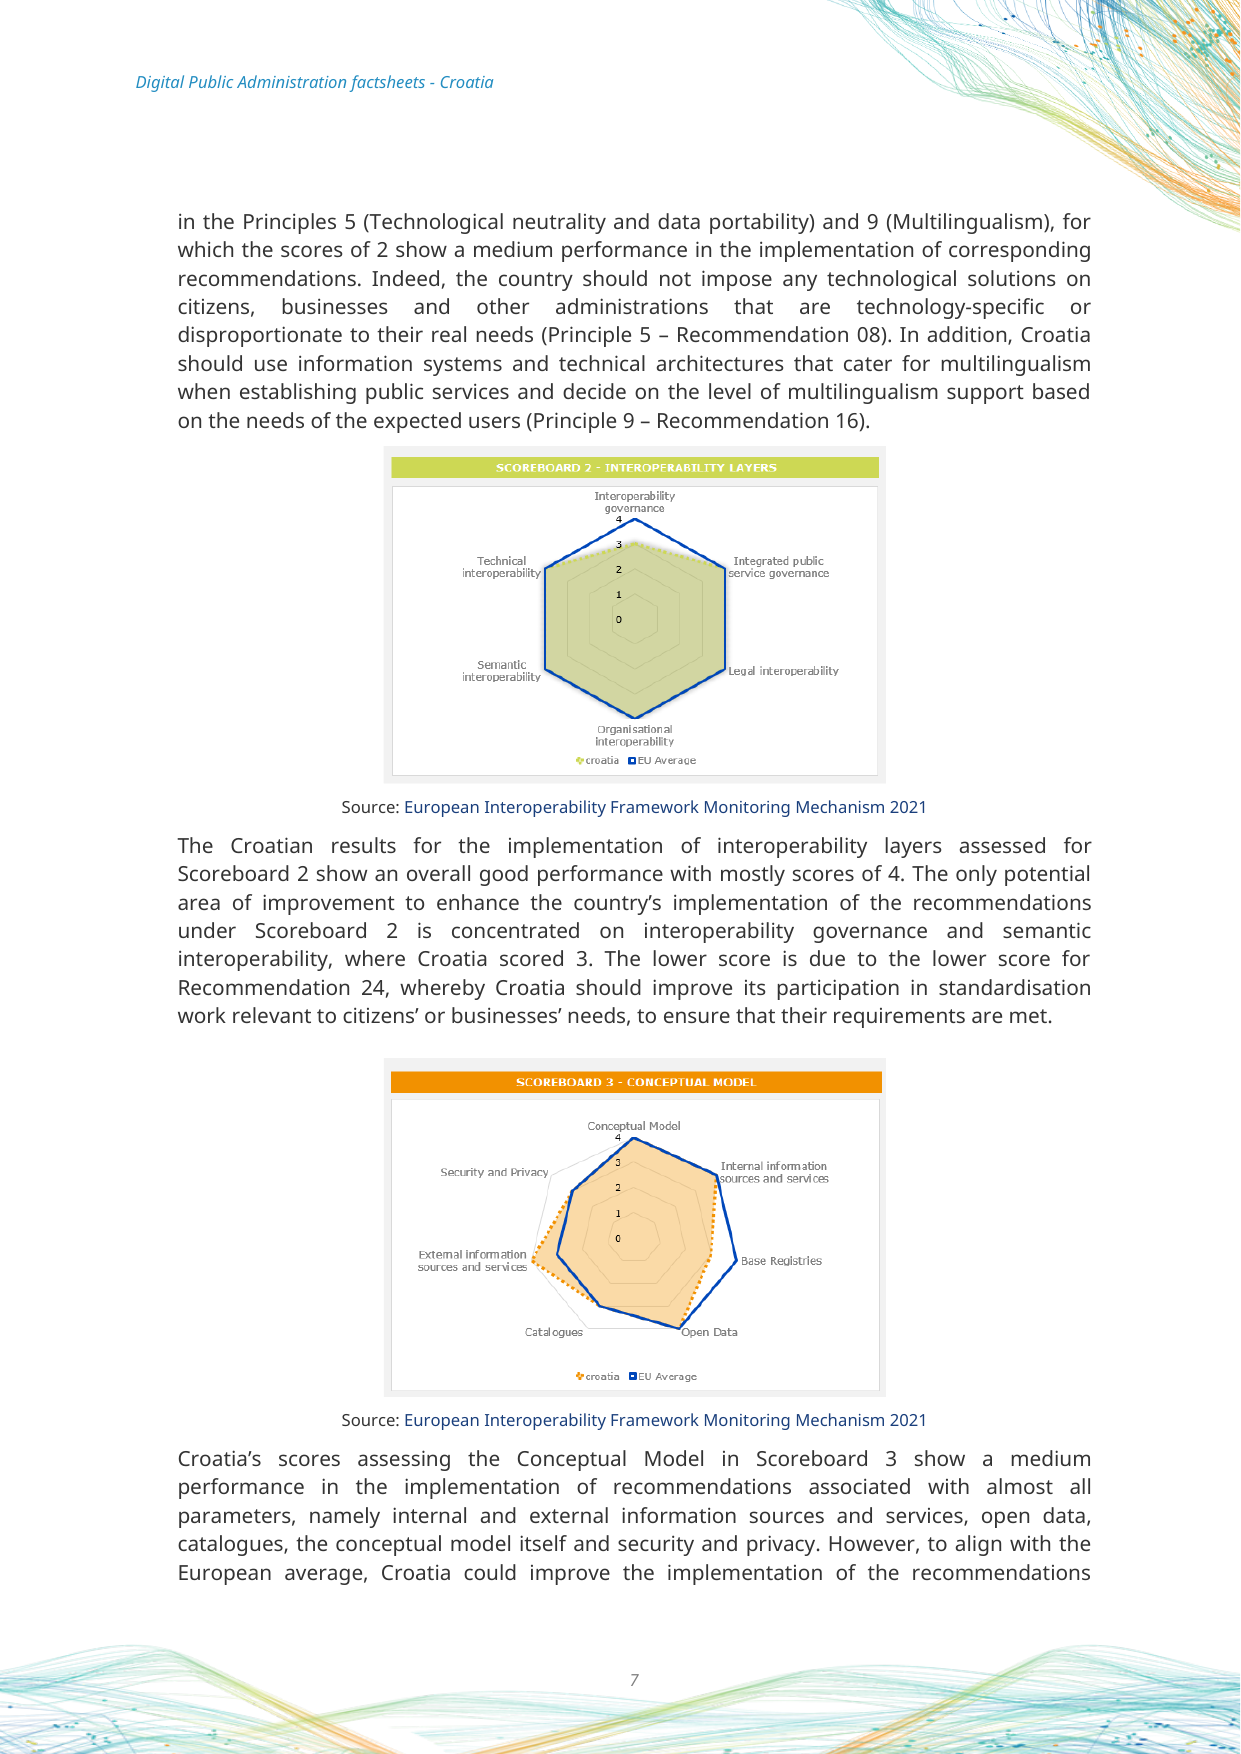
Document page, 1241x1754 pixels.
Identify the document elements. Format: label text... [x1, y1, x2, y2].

picture [0, 1621, 1241, 1754]
picture [383, 446, 886, 784]
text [177, 1444, 1092, 1586]
picture [383, 1058, 886, 1397]
text Source: European Interoperability Framework Monitoring Mechanism 2021 [177, 796, 1092, 818]
text The Croatian results for the implementation of interoperability layers assessed for Scoreboard 2 show an overall good performance with mostly scores of 4. The only potential area of improvement to enhance the country’s implementation of the recommendations under Scoreboard 2 is concentrated on interoperability governance and semantic interoperability, where Croatia scored 3. The lower score is due to the lower score for Recommendation 24, whereby Croatia should improve its participation in standardisation work relevant to citizens’ or businesses’ needs, to ensure that their requirements are met. [177, 831, 1092, 1030]
picture [814, 0, 1241, 250]
text Source: European Interoperability Framework Monitoring Mechanism 2021 [177, 1409, 1092, 1432]
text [177, 207, 1092, 434]
